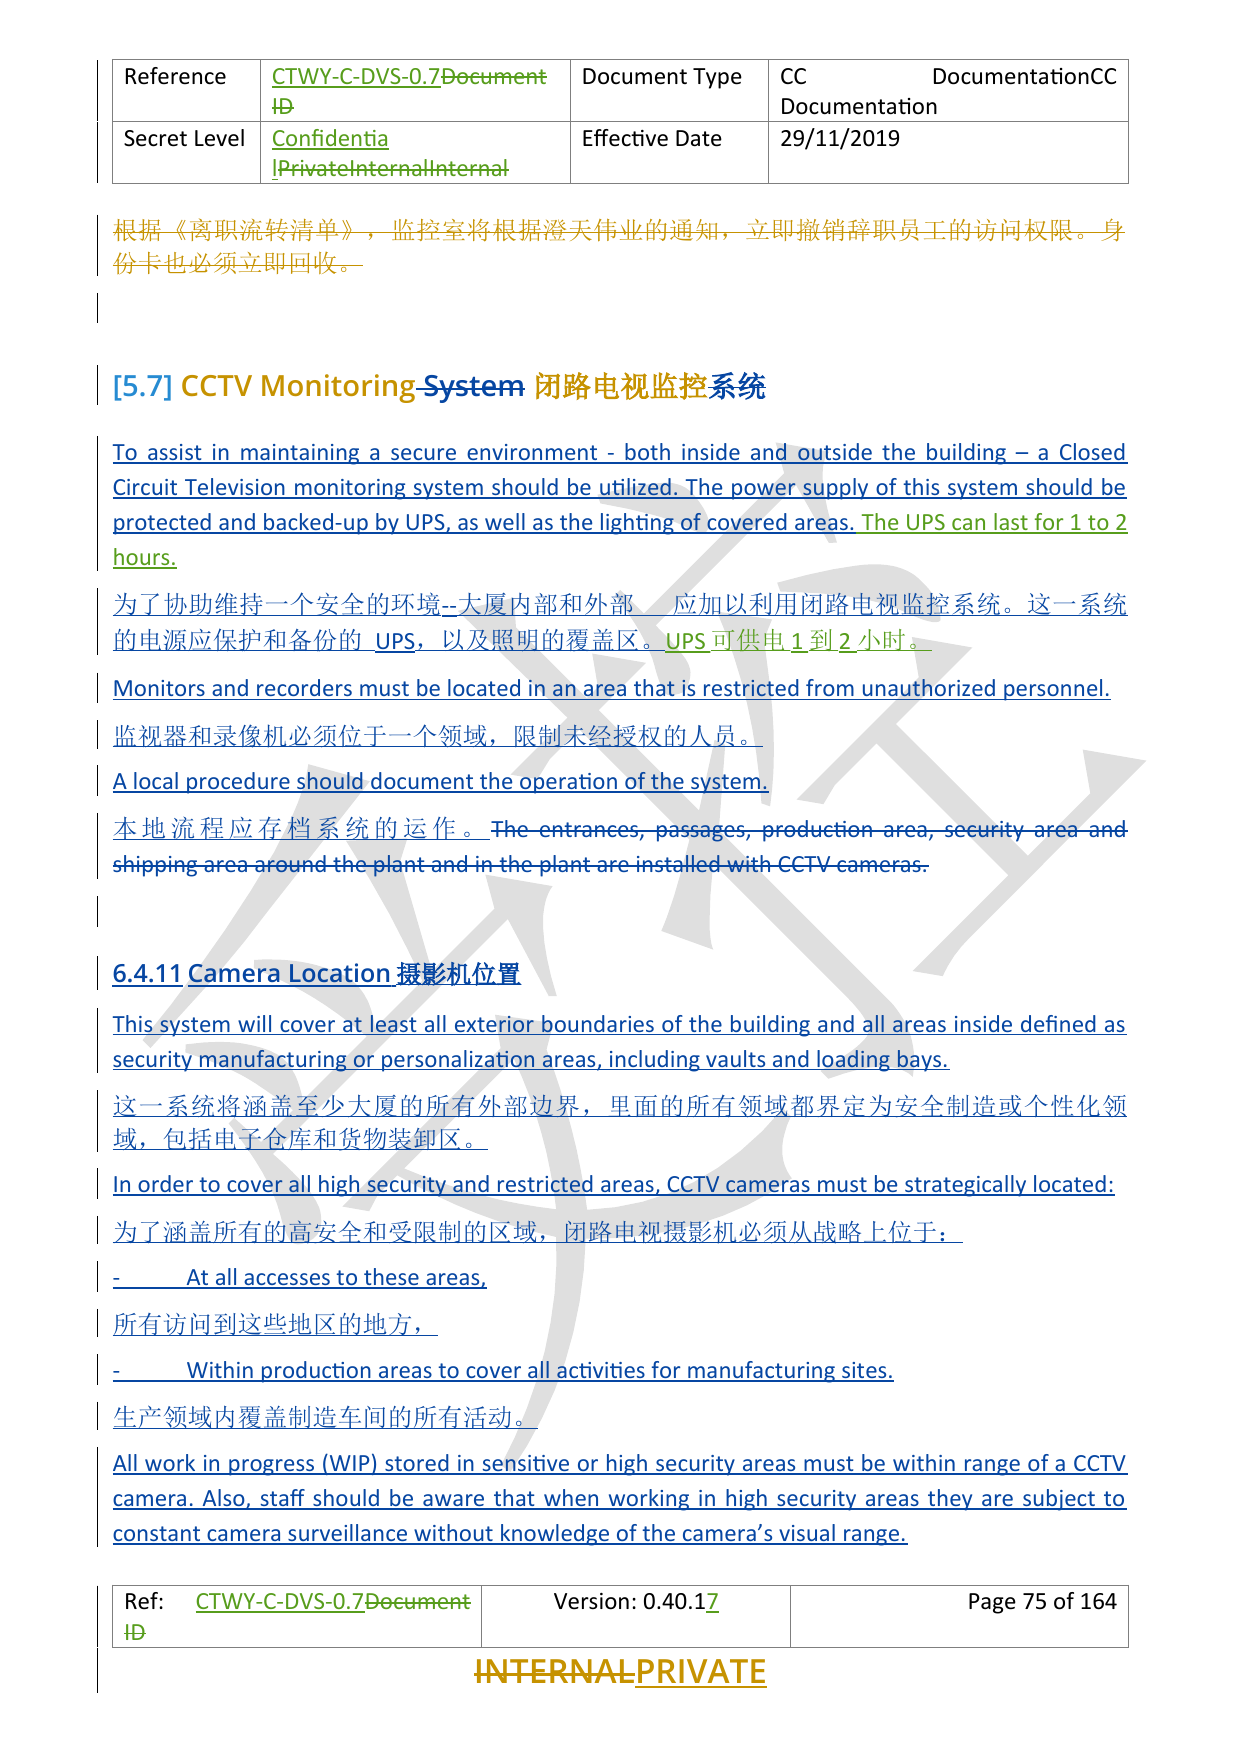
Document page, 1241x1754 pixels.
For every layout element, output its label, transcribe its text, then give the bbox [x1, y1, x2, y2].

title CCTV Monitoring 闭路电视监控 [112, 365, 1128, 405]
